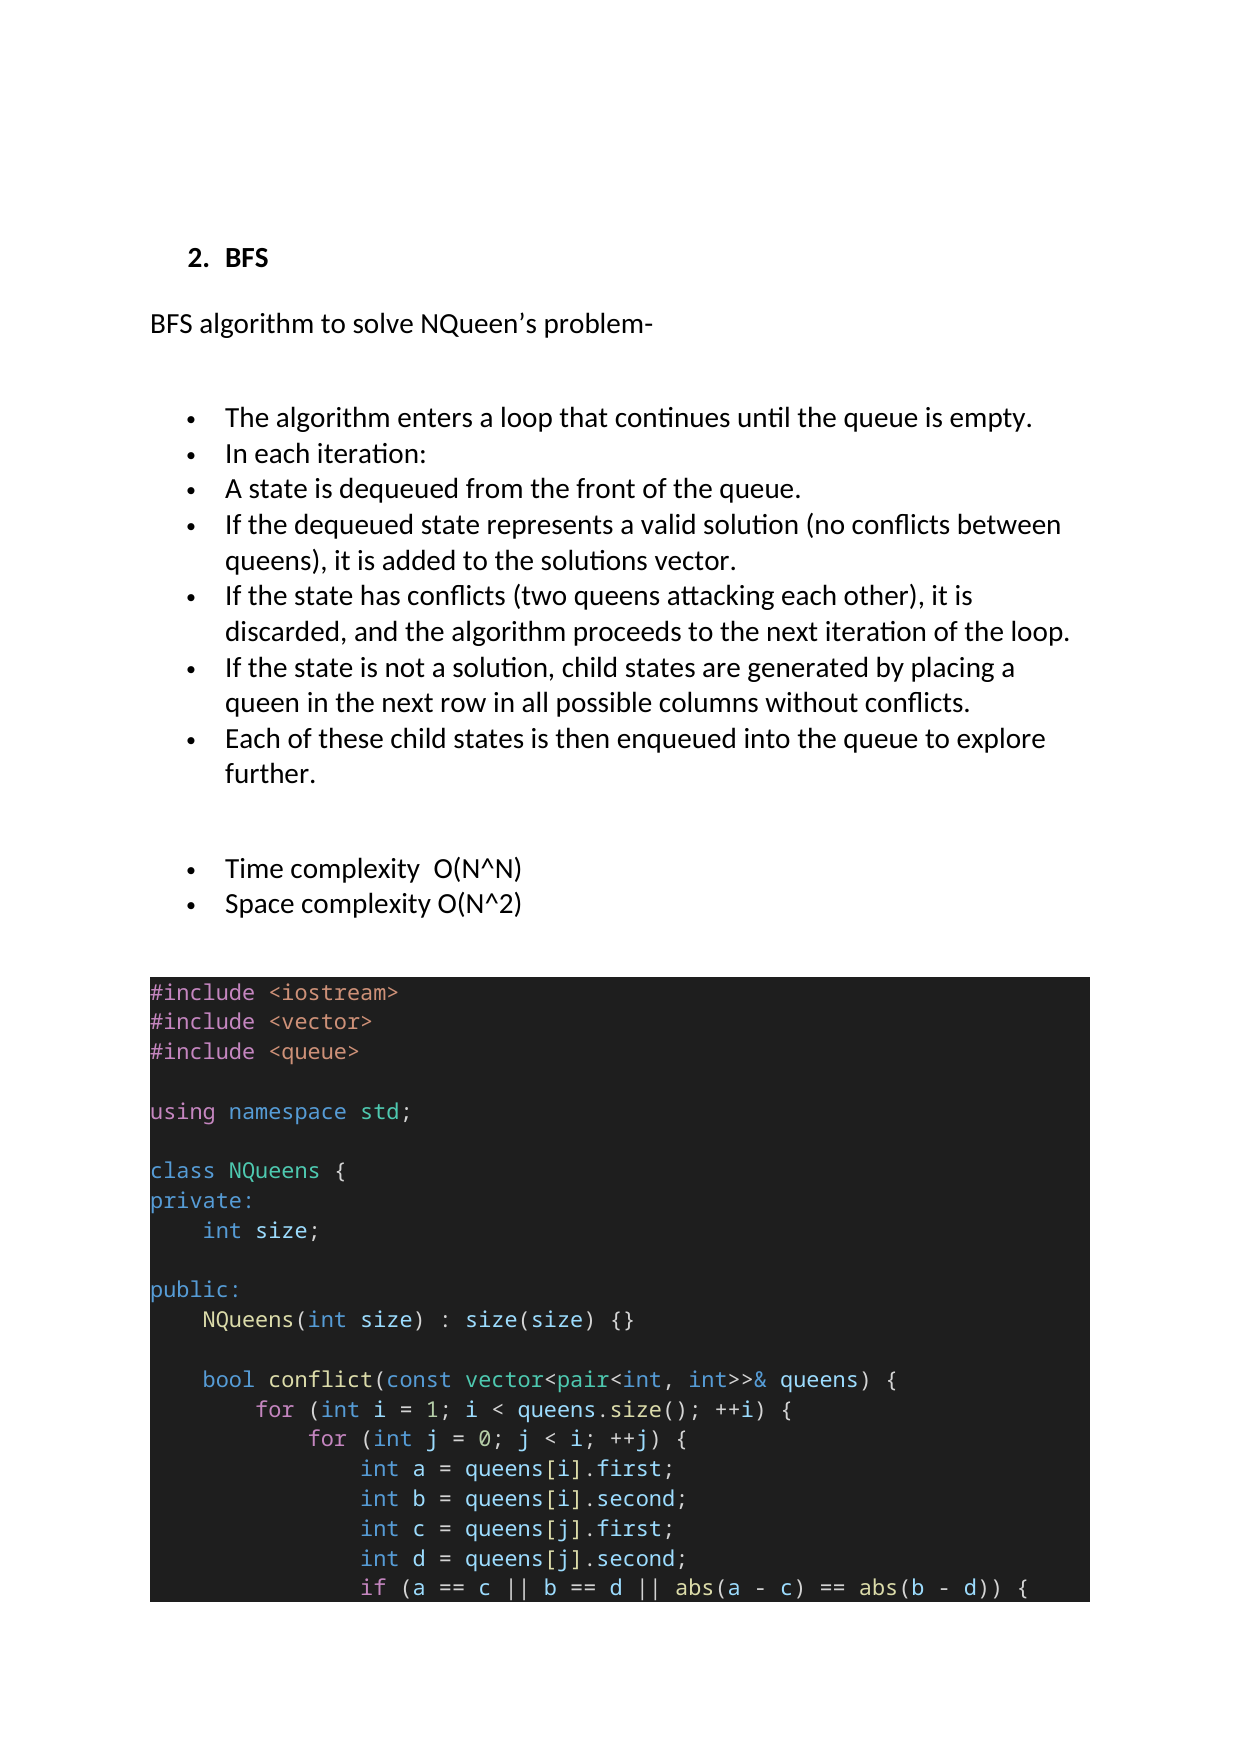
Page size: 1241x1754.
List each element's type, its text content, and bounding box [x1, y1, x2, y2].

list Space complexity O(N^2) [187, 885, 1090, 921]
text class NQueens { [150, 1155, 1090, 1185]
text using namespace std; [150, 1096, 1090, 1126]
text #include <iostream> [150, 977, 1090, 1006]
text BFS algorithm to solve NQueen’s problem- [150, 305, 1090, 341]
text int c = queens[j].first; [150, 1513, 1090, 1543]
list The algorithm enters a loop that continues until the queue is empty. [187, 399, 1090, 435]
text #include <queue> [150, 1036, 1090, 1066]
text for (int i = 1; i < queens.size(); ++i) { [150, 1394, 1090, 1423]
list A state is dequeued from the front of the queue. [187, 471, 1090, 506]
text private: [150, 1185, 1090, 1215]
list If the state has conflicts (two queens attacking each other), it is discarded, and the algorithm proceeds to the next iteration of the loop. [187, 577, 1090, 649]
list If the state is not a solution, child states are generated by placing a queen in the next row in all possible columns without conflicts. [187, 649, 1090, 720]
text bool conflict(const vector<pair<int, int>>& queens) { [150, 1364, 1090, 1394]
text #include <vector> [150, 1006, 1090, 1036]
text public: [150, 1274, 1090, 1304]
text NQueens(int size) : size(size) {} [150, 1304, 1090, 1334]
list Time complexity O(N^N) [187, 850, 1090, 885]
text int d = queens[j].second; [150, 1543, 1090, 1572]
list In each iteration: [187, 435, 1090, 471]
list Each of these child states is then enqueued into the queue to explore further. [187, 720, 1090, 791]
list If the dequeued state represents a valid solution (no conflicts between queens), it is added to the solutions vector. [187, 506, 1090, 577]
text int a = queens[i].first; [150, 1453, 1090, 1483]
text if (a == c || b == d || abs(a - c) == abs(b - d)) { [150, 1572, 1090, 1602]
text int b = queens[i].second; [150, 1483, 1090, 1513]
text int size; [150, 1215, 1090, 1245]
list BFS [187, 239, 1090, 275]
text for (int j = 0; j < i; ++j) { [150, 1423, 1090, 1453]
